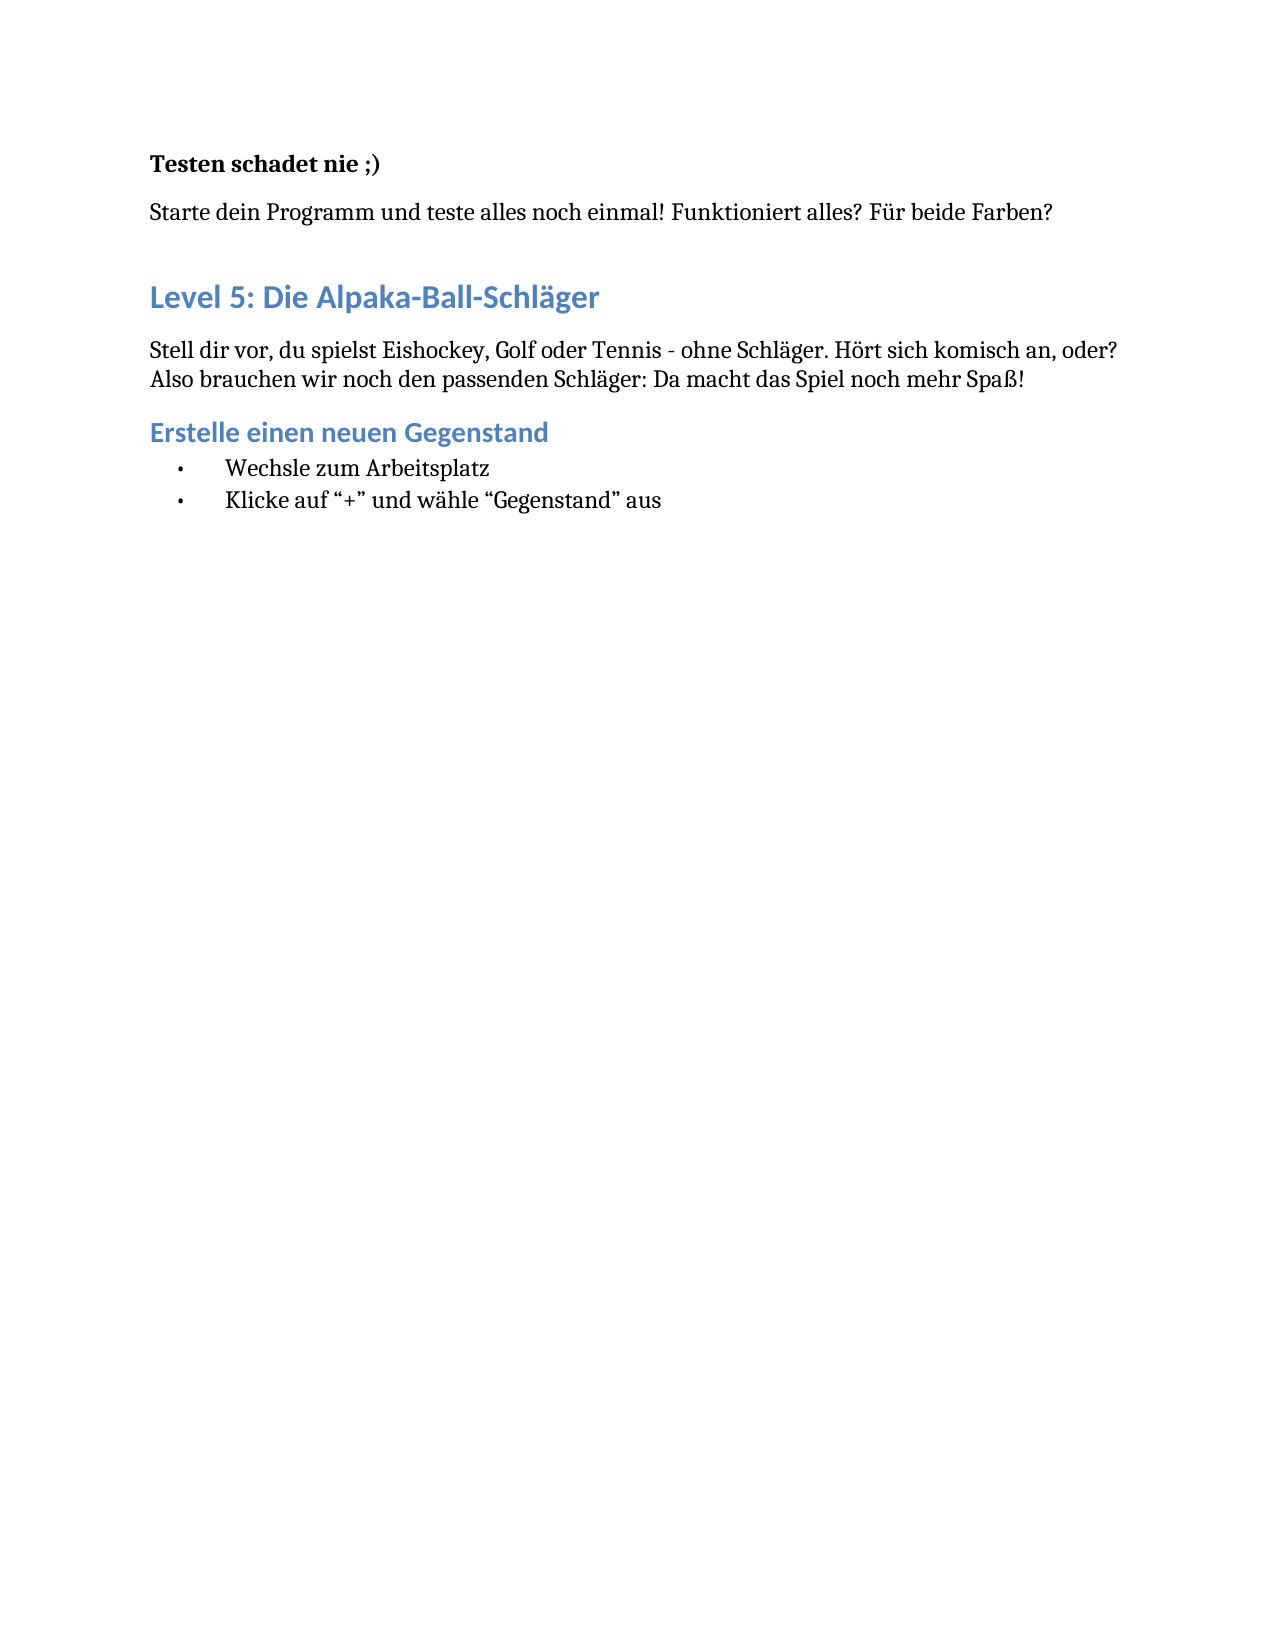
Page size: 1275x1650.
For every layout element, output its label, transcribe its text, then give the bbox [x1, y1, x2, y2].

list Klicke auf “+” und wähle “Gegenstand” aus [175, 486, 1125, 515]
subtitle Erstelle einen neuen Gegenstand [150, 414, 1125, 450]
text Starte dein Programm und teste alles noch einmal! Funktioniert alles? Für beide Farben? [150, 197, 1125, 226]
list Wechsle zum Arbeitsplatz [175, 453, 1125, 482]
text Testen schadet nie ;) [150, 150, 1125, 179]
subtitle Level 5: Die Alpaka-Ball-Schläger [150, 276, 1125, 317]
text Stell dir vor, du spielst Eishockey, Golf oder Tennis - ohne Schläger. Hört sich komisch an, oder? Also brauchen wir noch den passenden Schläger: Da macht das Spiel noch mehr Spaß! [150, 336, 1125, 393]
